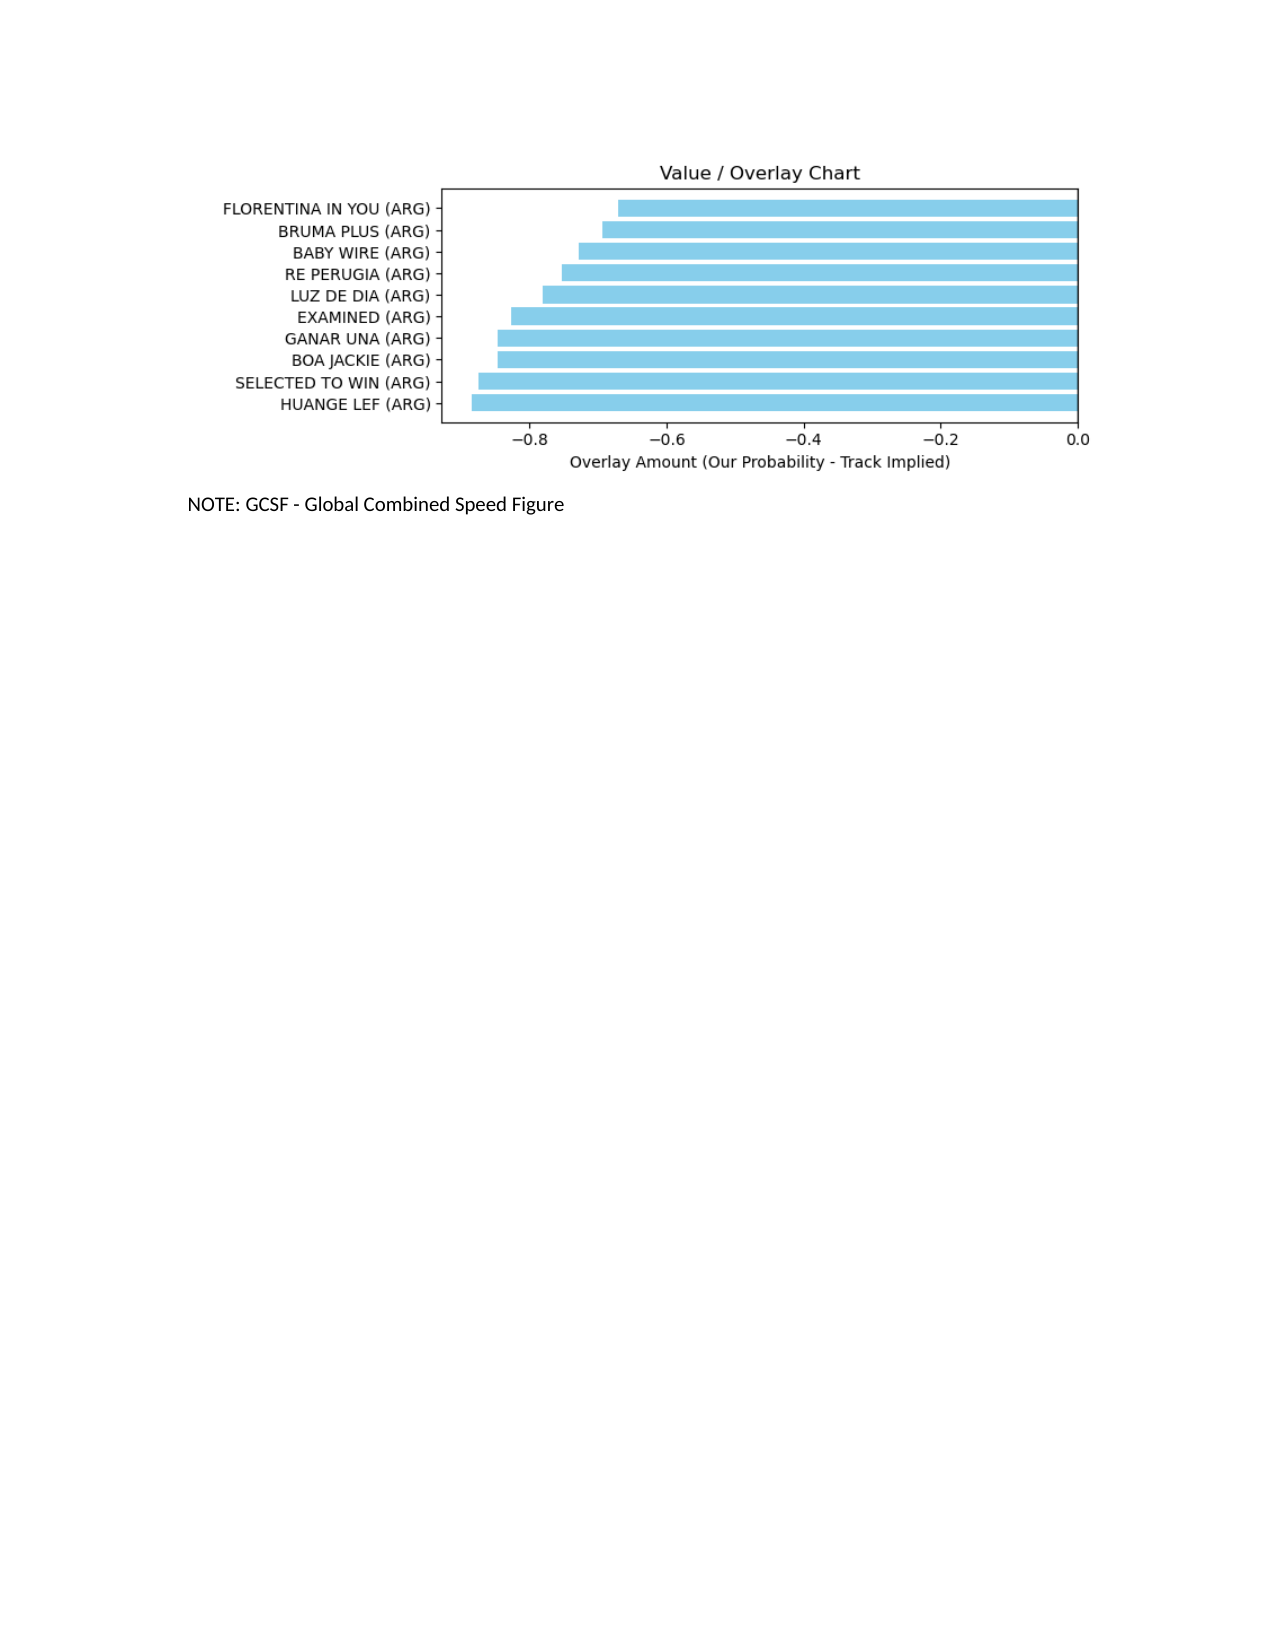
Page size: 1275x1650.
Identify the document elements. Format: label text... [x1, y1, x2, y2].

picture [206, 150, 1107, 488]
text NOTE: GCSF - Global Combined Speed Figure [187, 491, 1087, 517]
